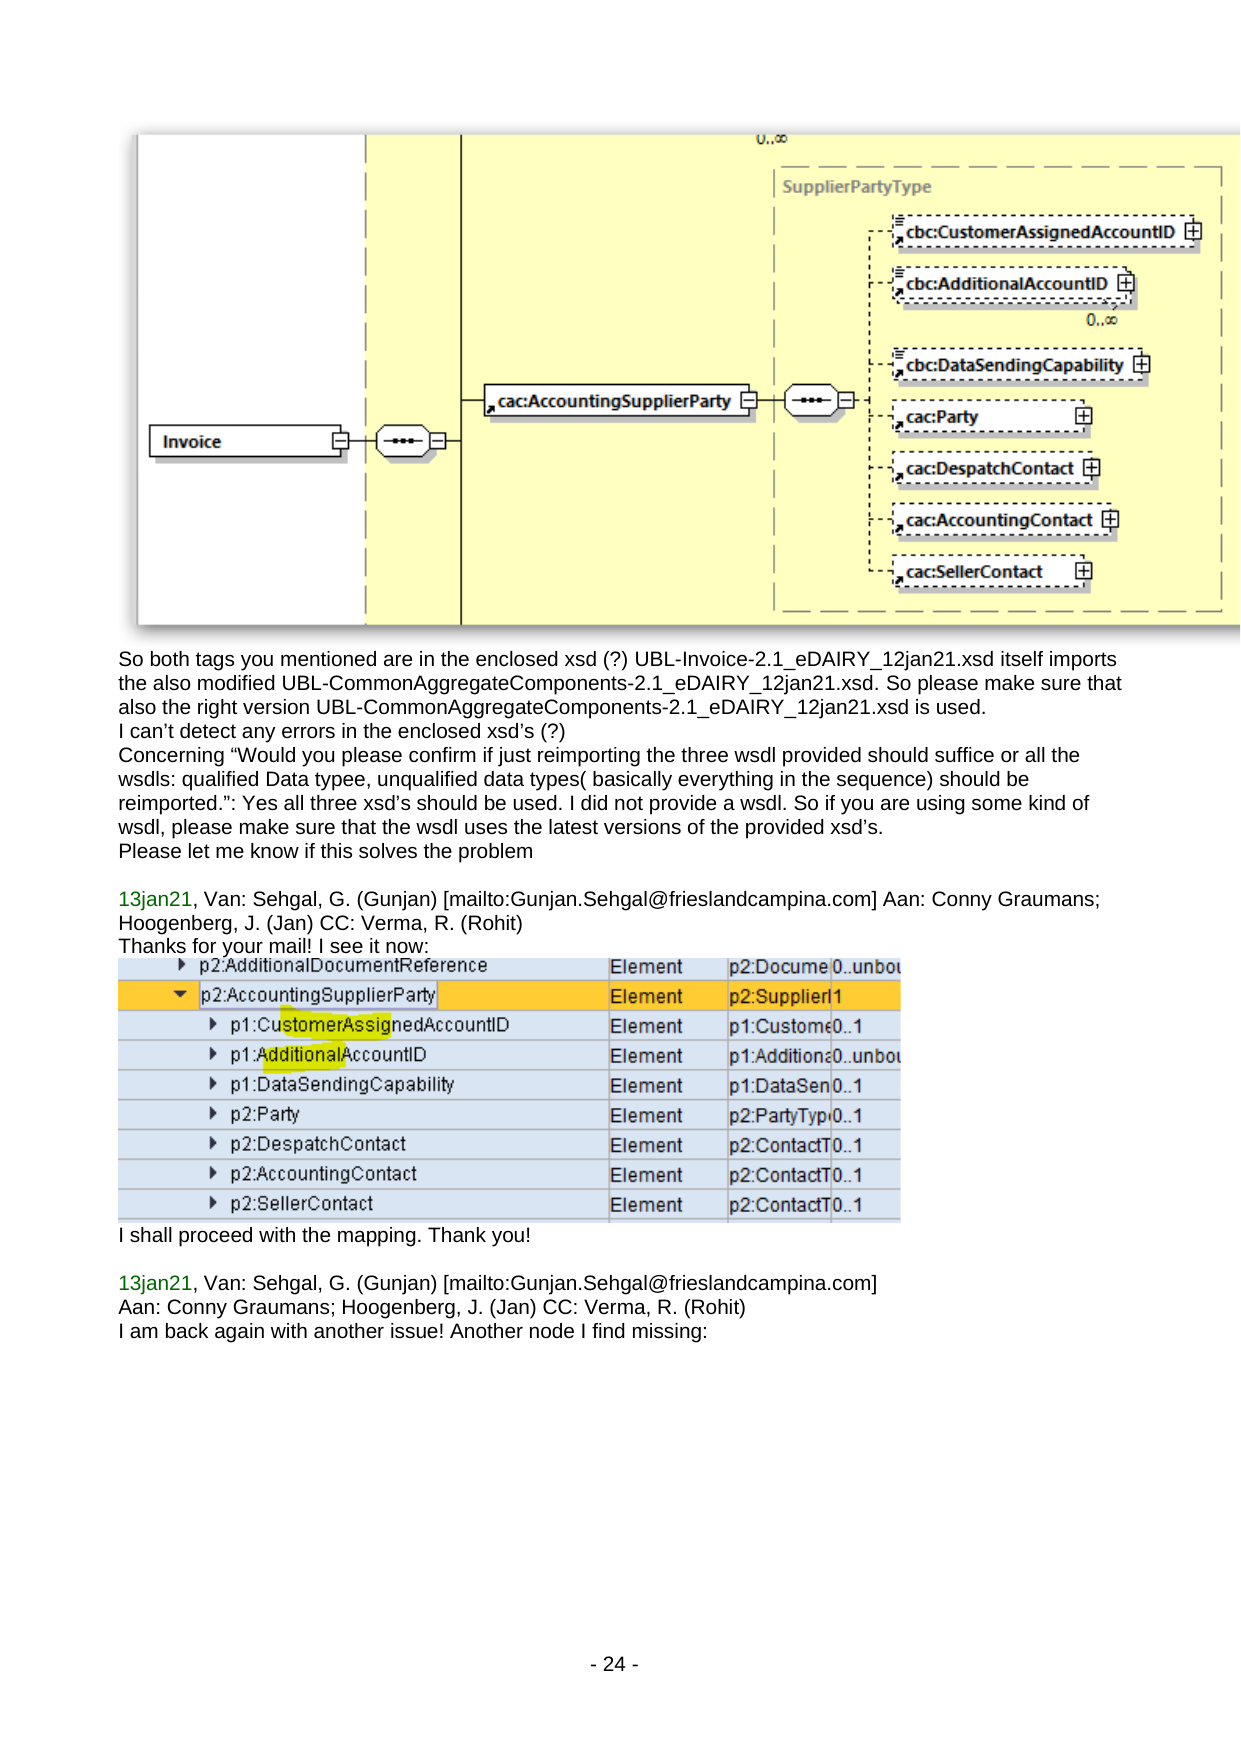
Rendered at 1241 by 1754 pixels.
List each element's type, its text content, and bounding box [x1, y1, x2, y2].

text 13jan21, Van: Sehgal, G. (Gunjan) [mailto:Gunjan.Sehgal@frieslandcampina.com] Aan: Conny Graumans; Hoogenberg, J. (Jan) CC: Verma, R. (Rohit) Thanks for your mail! I see it now: [118, 886, 1122, 958]
text Concerning “Would you please confirm if just reimporting the three wsdl provided should suffice or all the wsdls: qualified Data typee, unqualified data types( basically everything in the sequence) should be reimported.”: Yes all three xsd’s should be used. I did not provide a wsdl. So if you are using some kind of wsdl, please make sure that the wsdl uses the latest versions of the provided xsd’s. [118, 743, 1122, 838]
text I can’t detect any errors in the enclosed xsd’s (?) [118, 719, 1122, 743]
picture [118, 958, 901, 1223]
text Please let me know if this solves the problem [118, 838, 1122, 862]
text 13jan21, Van: Sehgal, G. (Gunjan) [mailto:Gunjan.Sehgal@frieslandcampina.com] Aan: Conny Graumans; Hoogenberg, J. (Jan) CC: Verma, R. (Rohit) I am back again with another issue! Another node I find missing: [118, 1271, 1122, 1343]
picture [118, 121, 1241, 647]
text I shall proceed with the mapping. Thank you! [118, 1223, 1122, 1247]
text So both tags you mentioned are in the enclosed xsd (?) UBL-Invoice-2.1_eDAIRY_12jan21.xsd itself imports the also modified UBL-CommonAggregateComponents-2.1_eDAIRY_12jan21.xsd. So please make sure that also the right version UBL-CommonAggregateComponents-2.1_eDAIRY_12jan21.xsd is used. [118, 647, 1122, 719]
